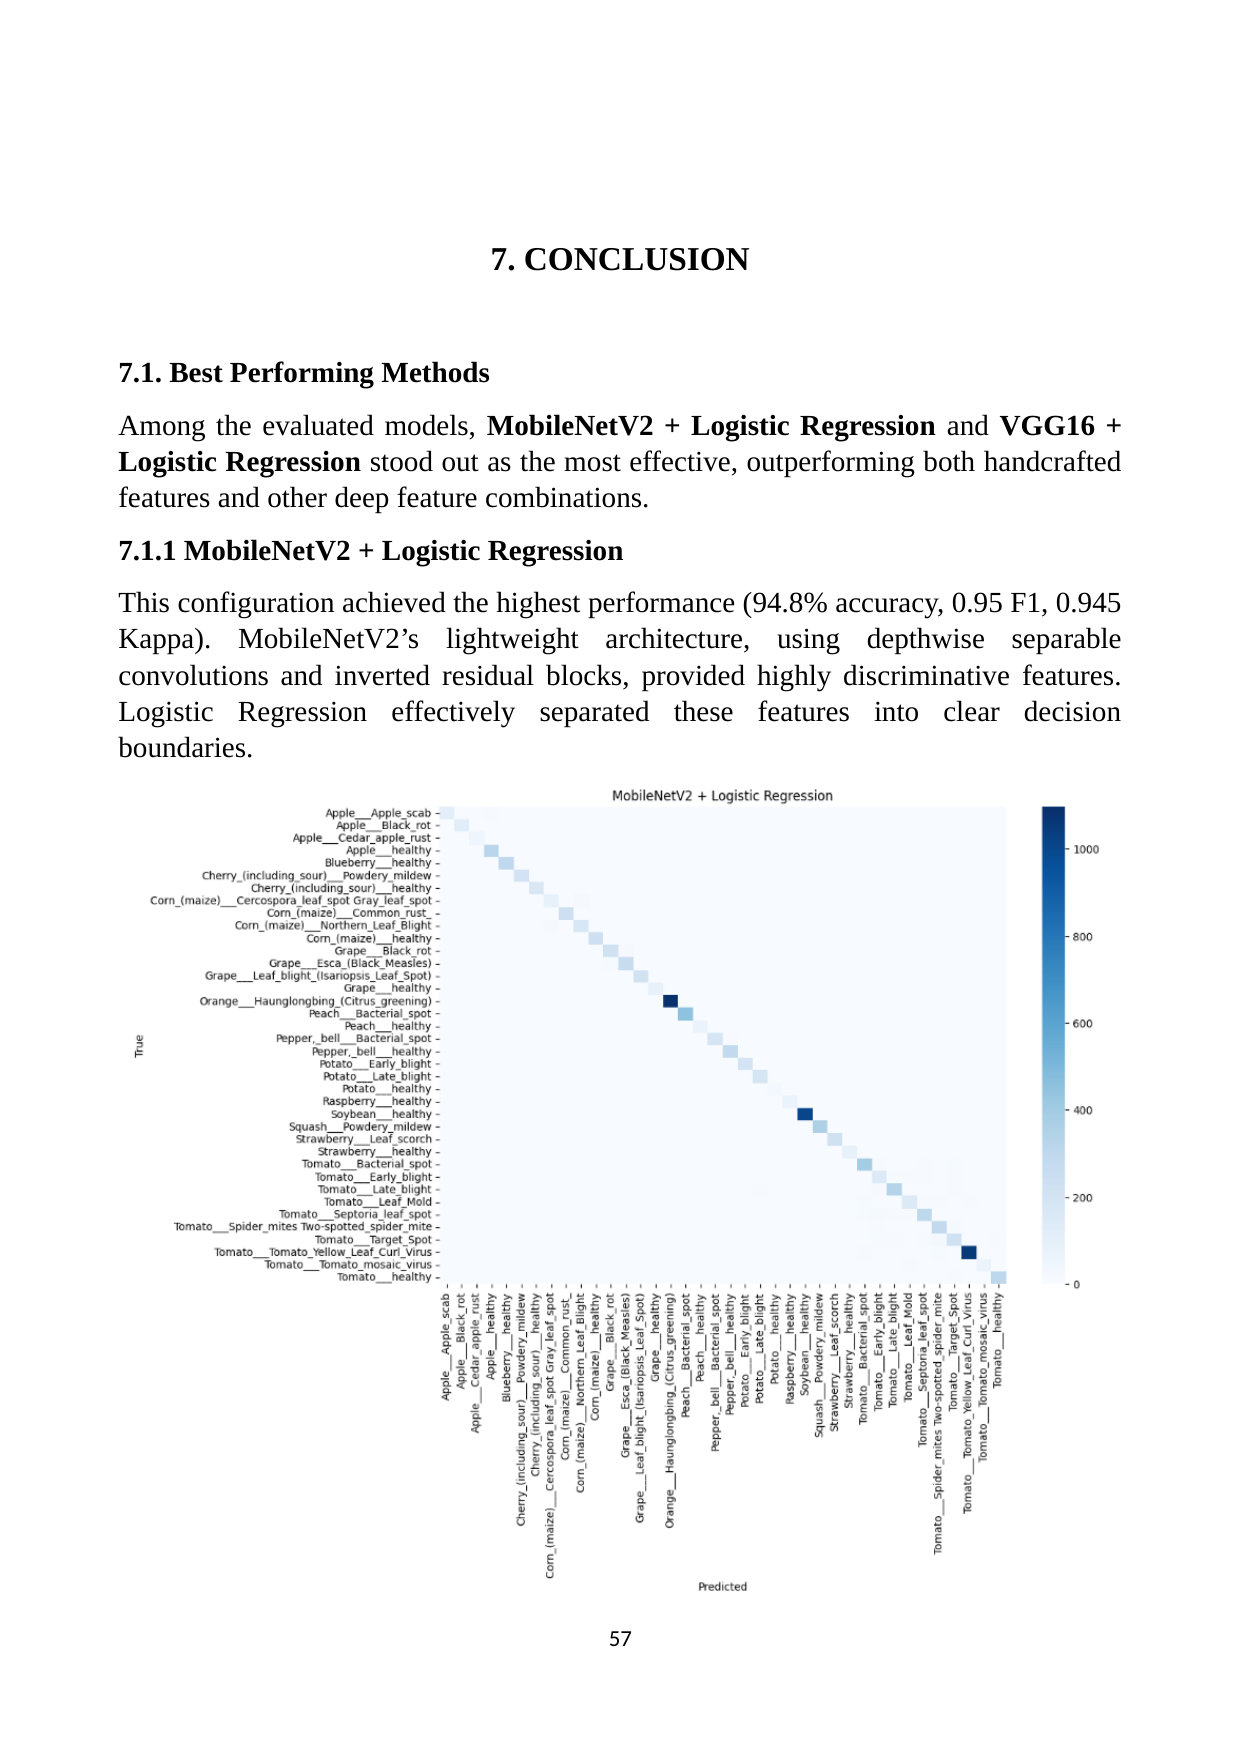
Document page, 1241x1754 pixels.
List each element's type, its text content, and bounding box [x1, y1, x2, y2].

text Among the evaluated models, MobileNetV2 + Logistic Regression and VGG16 + Logistic Regression stood out as the most effective, outperforming both handcrafted features and other deep feature combinations. [118, 408, 1122, 513]
text 7. CONCLUSION [118, 239, 1122, 277]
text 7.1.1 MobileNetV2 + Logistic Regression [118, 533, 1122, 566]
picture [118, 782, 1127, 1622]
text This configuration achieved the highest performance (94.8% accuracy, 0.95 F1, 0.945 Kappa). MobileNetV2’s lightweight architecture, using depthwise separable convolutions and inverted residual blocks, provided highly discriminative features. Logistic Regression effectively separated these features into clear decision boundaries. [118, 586, 1122, 764]
text 7.1. Best Performing Methods [118, 355, 1122, 388]
